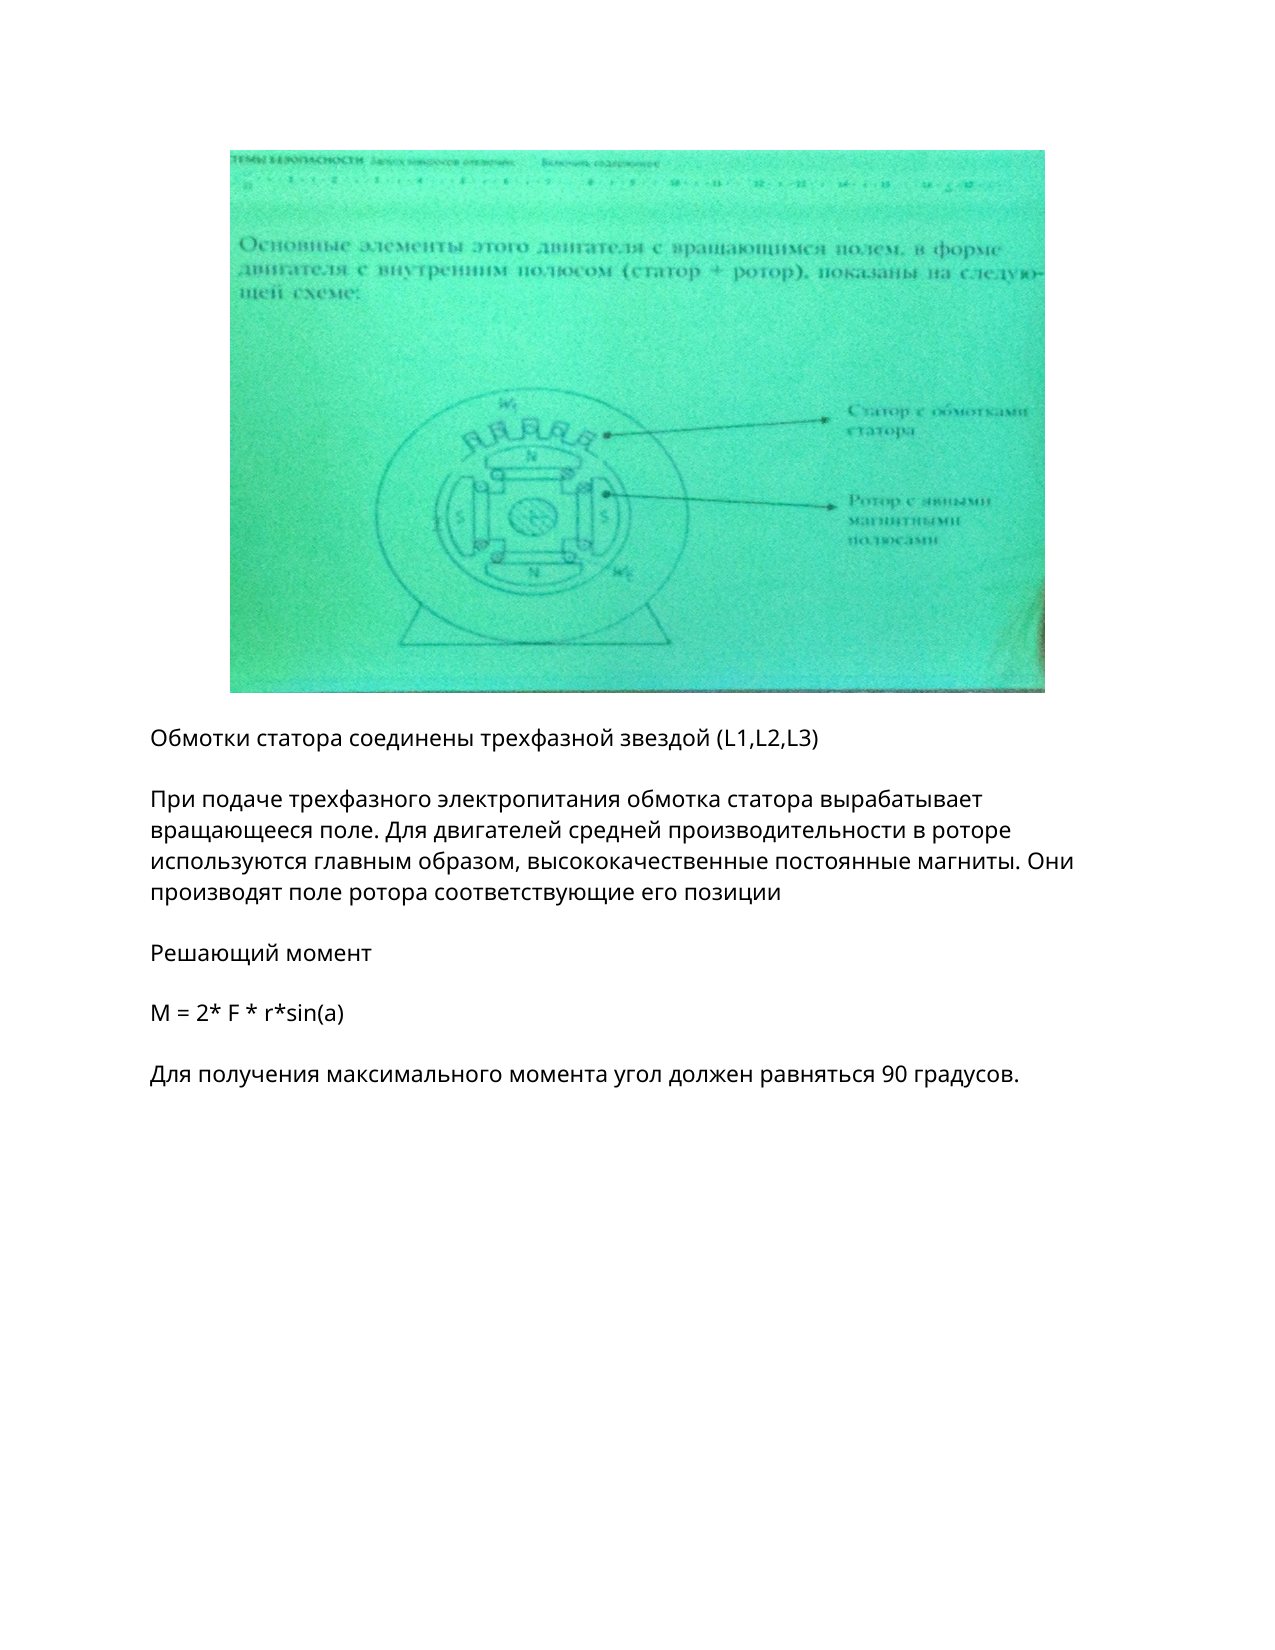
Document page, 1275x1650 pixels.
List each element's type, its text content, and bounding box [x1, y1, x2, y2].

picture [230, 150, 1045, 693]
text При подаче трехфазного электропитания обмотка статора вырабатывает вращающееся поле. Для двигателей средней производительности в роторе используются главным образом, высококачественные постоянные магниты. Они производят поле ротора соответствующие его позиции [150, 782, 1125, 907]
text Для получения максимального момента угол должен равняться 90 градусов. [150, 1057, 1125, 1089]
text Обмотки статора соединены трехфазной звездой (L1,L2,L3) [150, 722, 1125, 753]
text M = 2* F * r*sin(a) [150, 997, 1125, 1028]
text Решающий момент [150, 937, 1125, 968]
